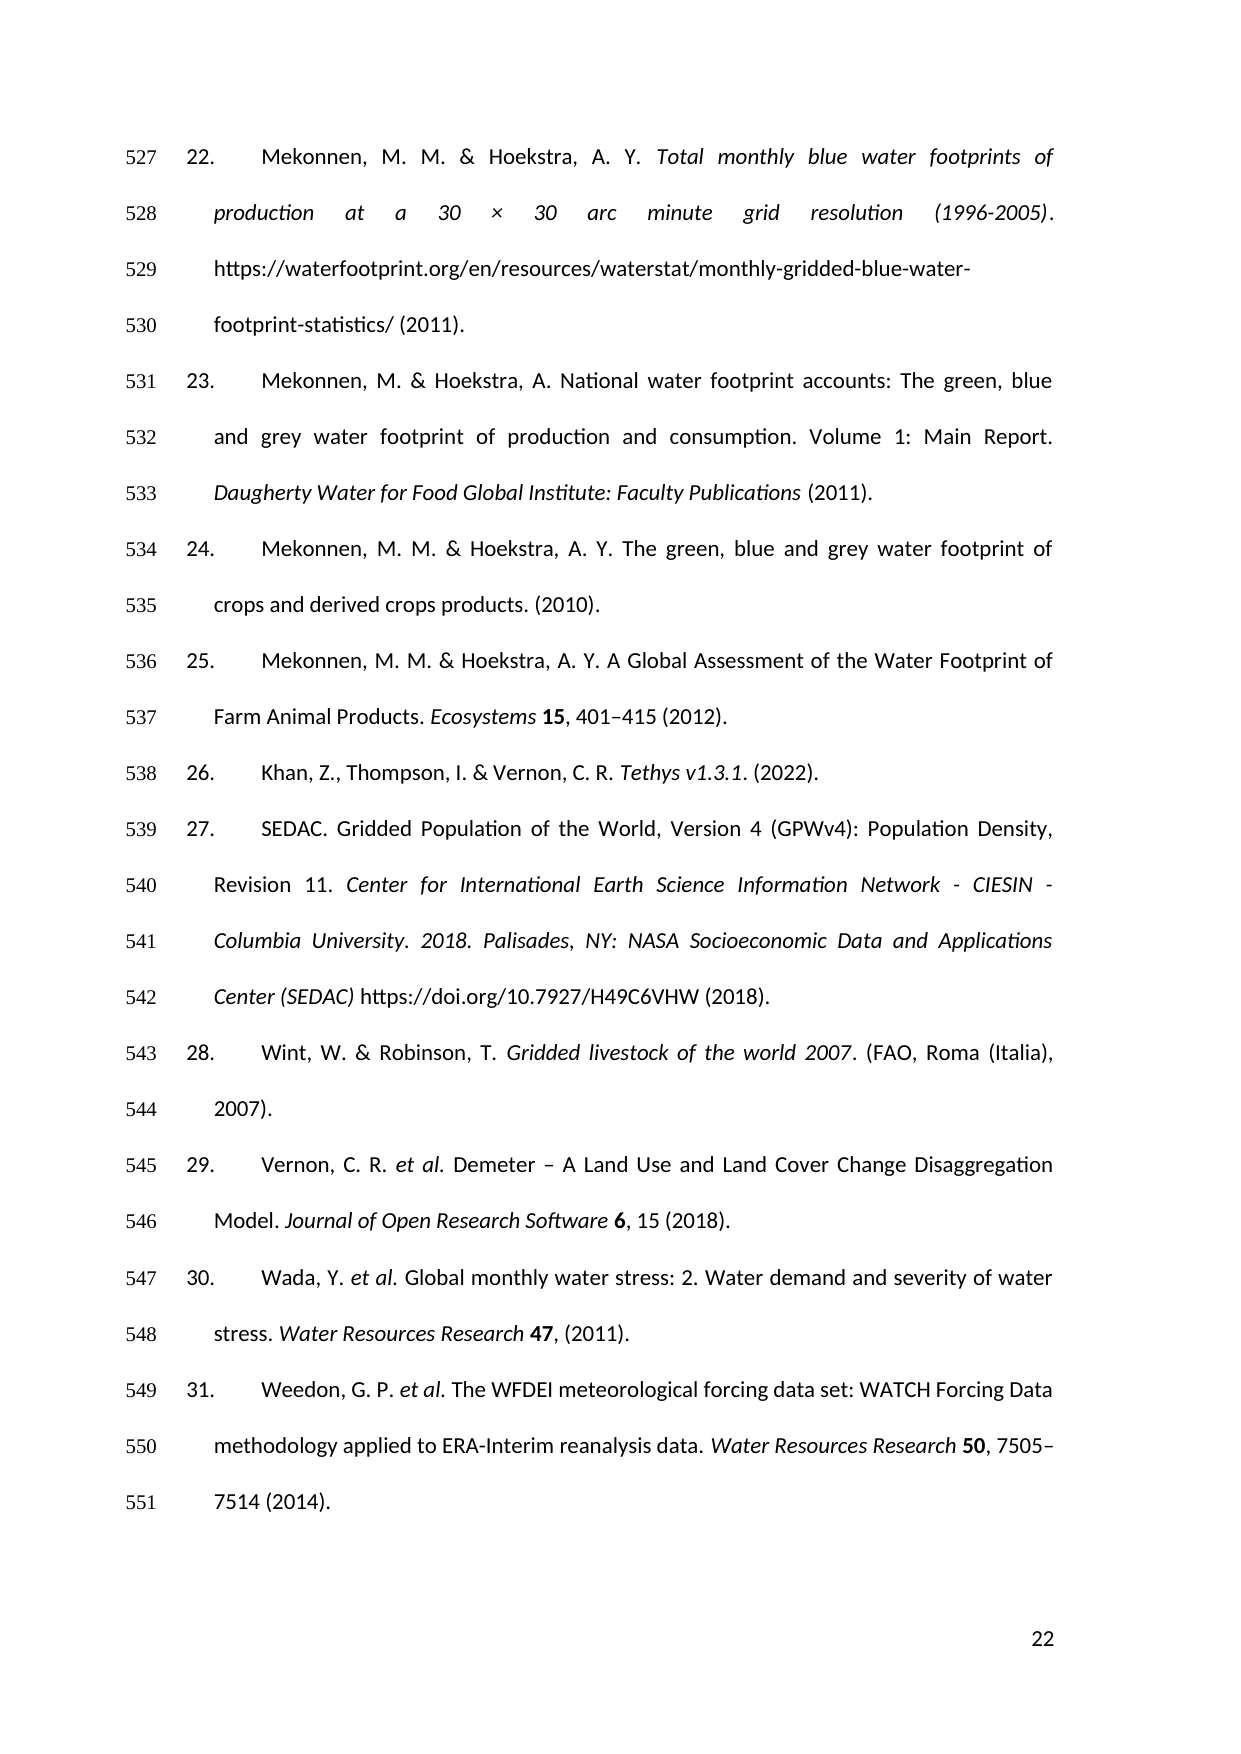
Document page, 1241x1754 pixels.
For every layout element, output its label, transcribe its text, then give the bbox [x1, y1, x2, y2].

text 26. Khan, Z., Thompson, I. & Vernon, C. R. Tethys v1.3.1. (2022). [186, 758, 1054, 786]
text 23. Mekonnen, M. & Hoekstra, A. National water footprint accounts: The green, blue and grey water footprint of production and consumption. Volume 1: Main Report. Daugherty Water for Food Global Institute: Faculty Publications (2011). [186, 366, 1054, 506]
text 30. Wada, Y. et al. Global monthly water stress: 2. Water demand and severity of water stress. Water Resources Research 47, (2011). [186, 1263, 1054, 1347]
text 22. Mekonnen, M. M. & Hoekstra, A. Y. Total monthly blue water footprints of production at a 30 × 30 arc minute grid resolution (1996-2005). https://waterfootprint.org/en/resources/waterstat/monthly-gridded-blue-water-footprint-statistics/ (2011). [186, 142, 1054, 338]
text 31. Weedon, G. P. et al. The WFDEI meteorological forcing data set: WATCH Forcing Data methodology applied to ERA-Interim reanalysis data. Water Resources Research 50, 7505–7514 (2014). [186, 1375, 1054, 1515]
text 24. Mekonnen, M. M. & Hoekstra, A. Y. The green, blue and grey water footprint of crops and derived crops products. (2010). [186, 534, 1054, 618]
text 28. Wint, W. & Robinson, T. Gridded livestock of the world 2007. (FAO, Roma (Italia), 2007). [186, 1038, 1054, 1122]
text 29. Vernon, C. R. et al. Demeter – A Land Use and Land Cover Change Disaggregation Model. Journal of Open Research Software 6, 15 (2018). [186, 1151, 1054, 1234]
text 25. Mekonnen, M. M. & Hoekstra, A. Y. A Global Assessment of the Water Footprint of Farm Animal Products. Ecosystems 15, 401–415 (2012). [186, 646, 1054, 730]
text 27. SEDAC. Gridded Population of the World, Version 4 (GPWv4): Population Density, Revision 11. Center for International Earth Science Information Network - CIESIN - Columbia University. 2018. Palisades, NY: NASA Socioeconomic Data and Applications Center (SEDAC) https://doi.org/10.7927/H49C6VHW (2018). [186, 814, 1054, 1010]
